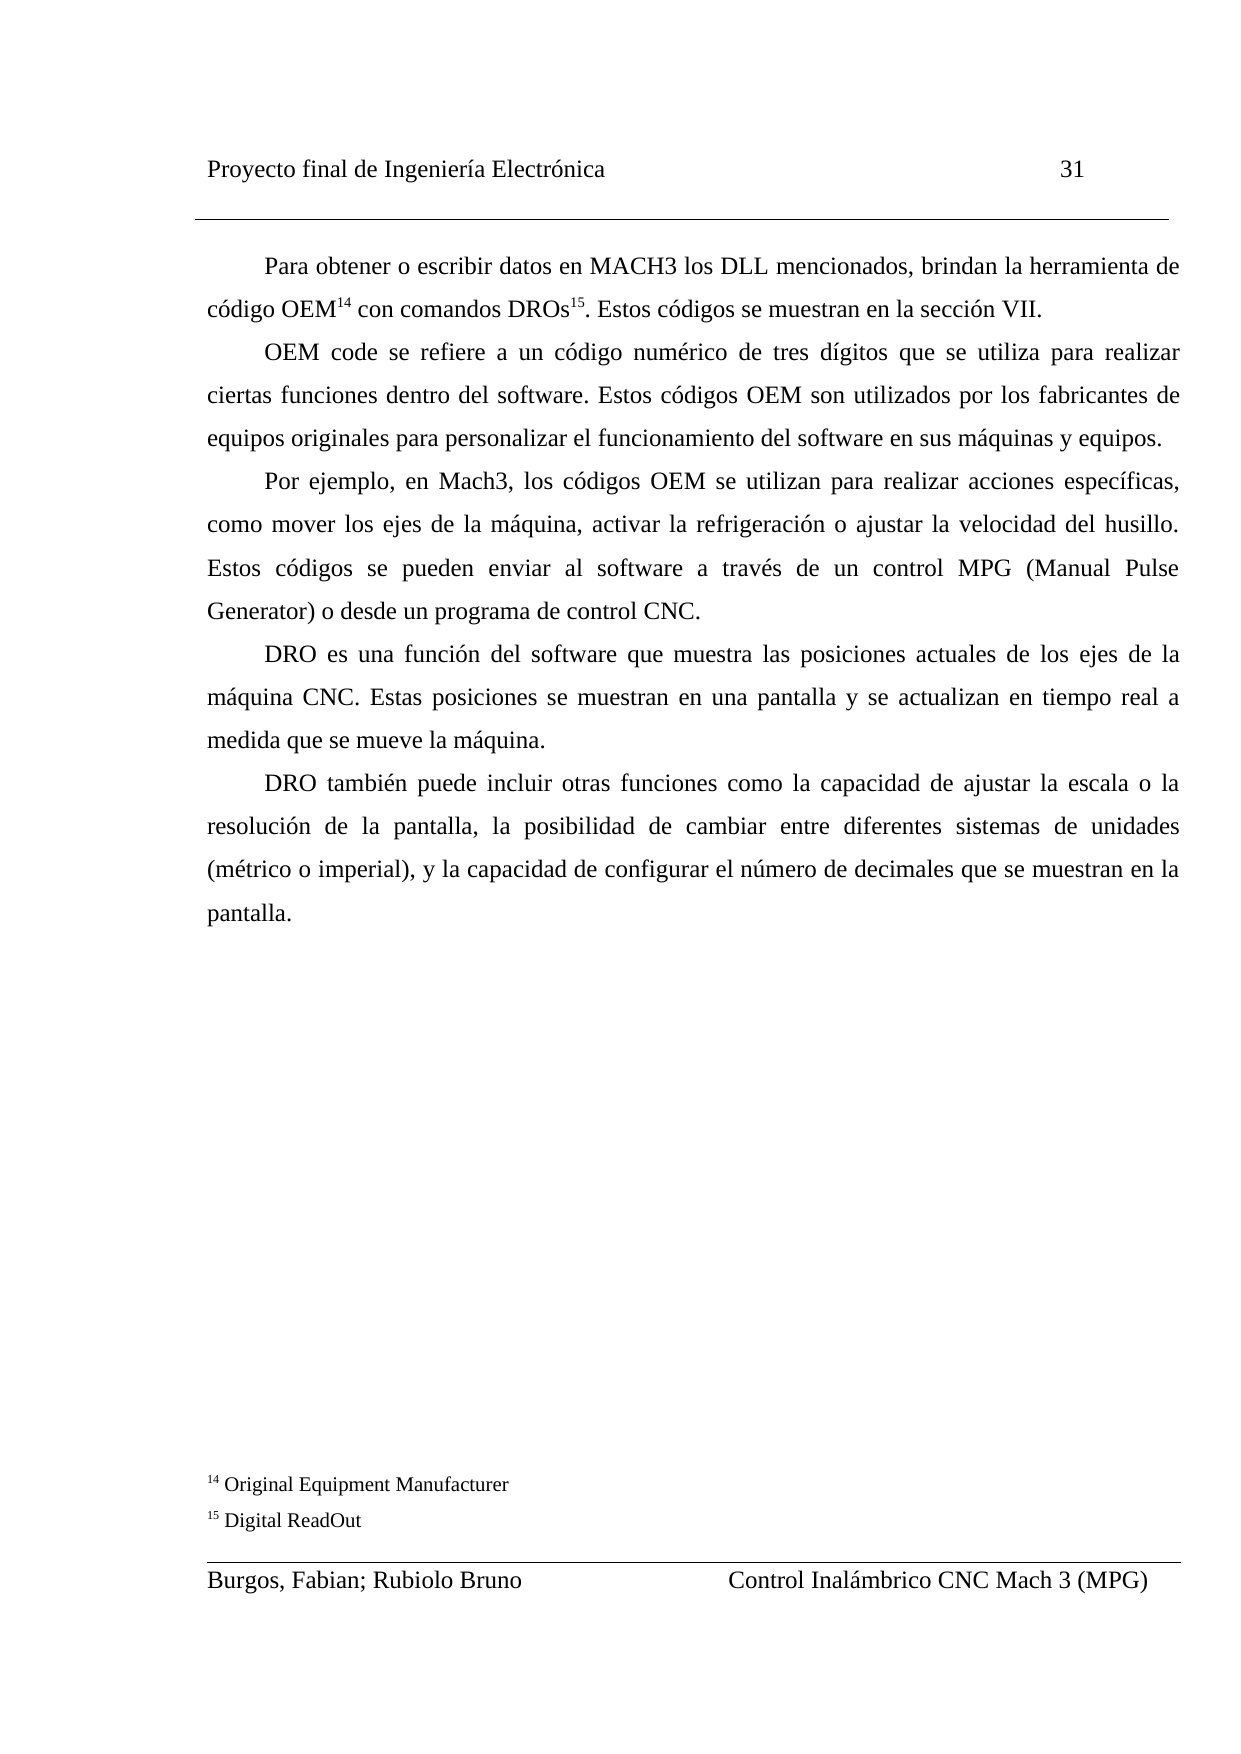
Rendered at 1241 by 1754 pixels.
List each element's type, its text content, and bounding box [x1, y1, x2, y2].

text DRO es una función del software que muestra las posiciones actuales de los ejes de la máquina CNC. Estas posiciones se muestran en una pantalla y se actualizan en tiempo real a medida que se mueve la máquina. [207, 639, 1181, 754]
text Para obtener o escribir datos en MACH3 los DLL mencionados, brindan la herramienta de código OEM con comandos DROs. Estos códigos se muestran en la sección VII. [207, 251, 1181, 323]
text Por ejemplo, en Mach3, los códigos OEM se utilizan para realizar acciones específicas, como mover los ejes de la máquina, activar la refrigeración o ajustar la velocidad del husillo. Estos códigos se pueden enviar al software a través de un control MPG (Manual Pulse Generator) o desde un programa de control CNC. [207, 466, 1181, 624]
text DRO también puede incluir otras funciones como la capacidad de ajustar la escala o la resolución de la pantalla, la posibilidad de cambiar entre diferentes sistemas de unidades (métrico o imperial), y la capacidad de configurar el número de decimales que se muestran en la pantalla. [207, 768, 1181, 926]
text OEM code se refiere a un código numérico de tres dígitos que se utiliza para realizar ciertas funciones dentro del software. Estos códigos OEM son utilizados por los fabricantes de equipos originales para personalizar el funcionamiento del software en sus máquinas y equipos. [207, 337, 1181, 452]
